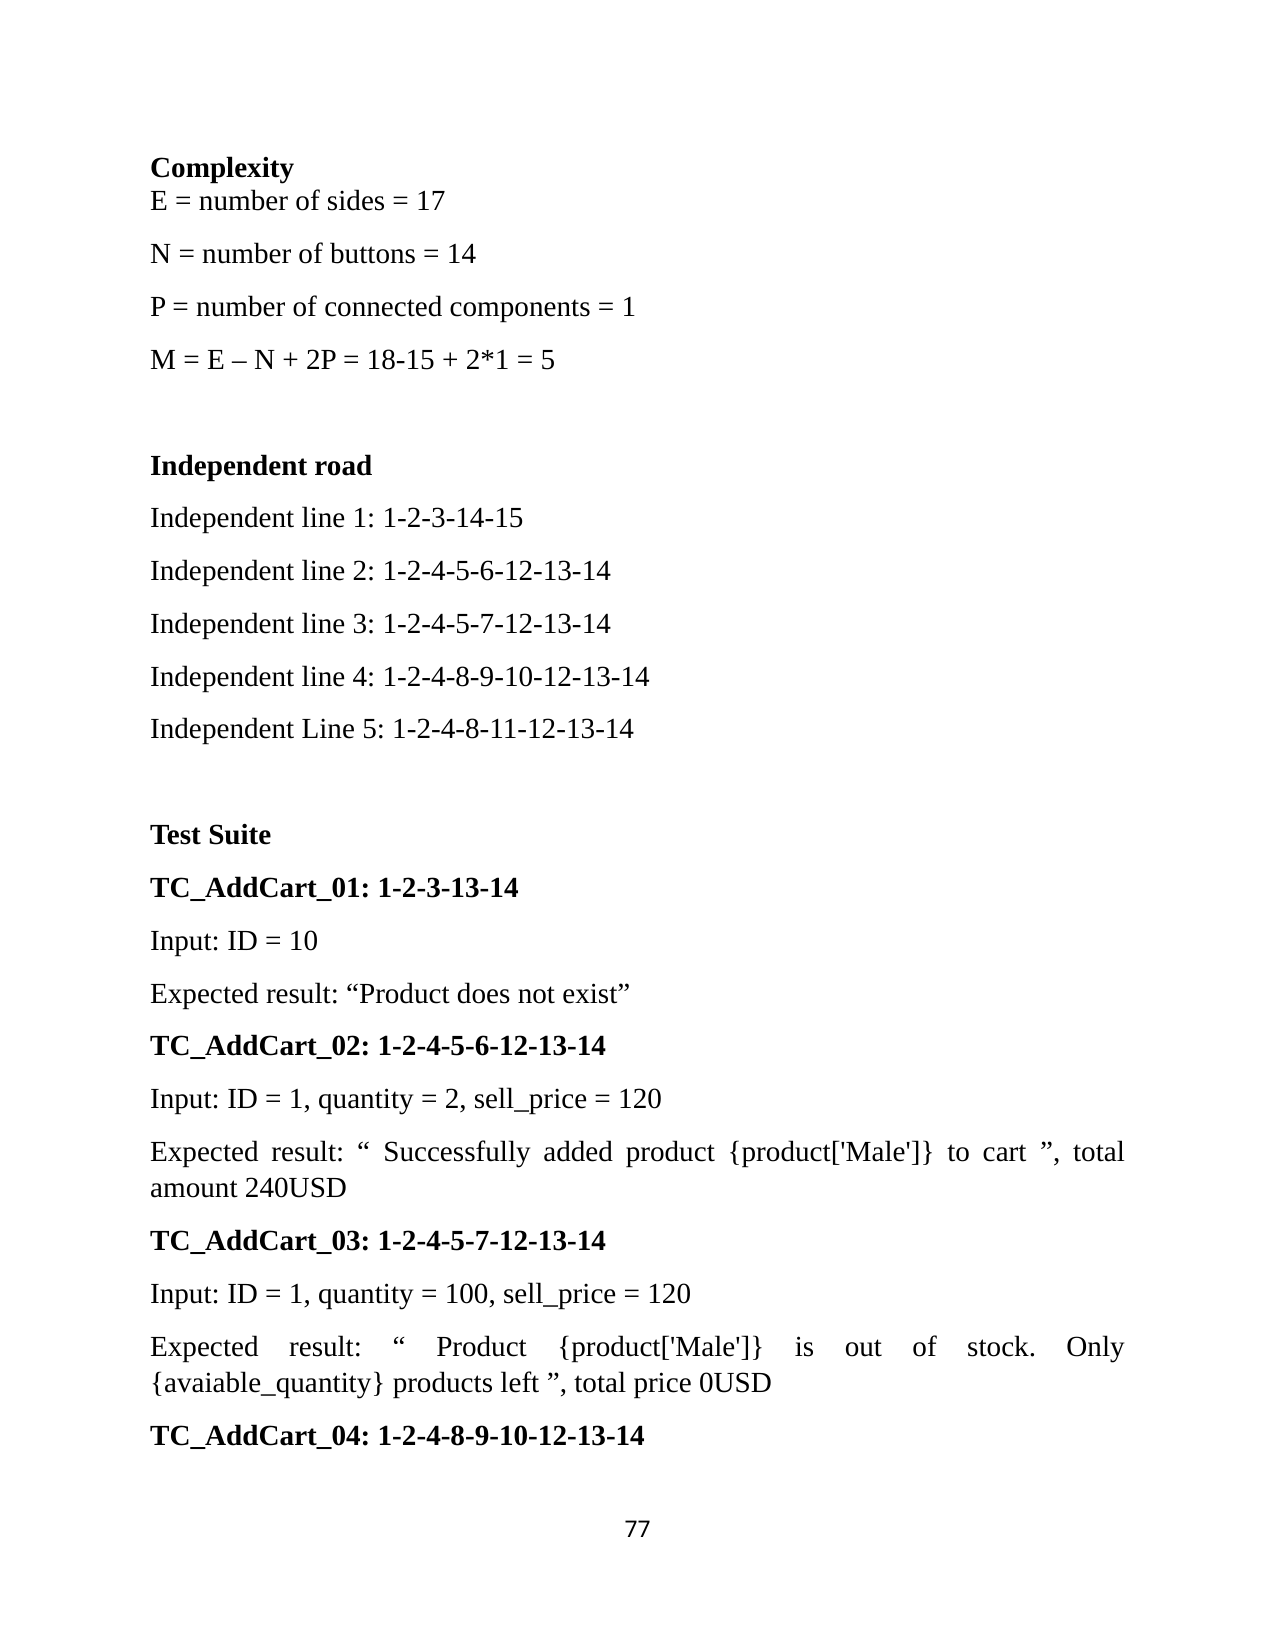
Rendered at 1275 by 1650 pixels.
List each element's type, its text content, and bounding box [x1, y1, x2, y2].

text Test Suite [150, 817, 1125, 851]
text TC_AddCart_02: 1-2-4-5-6-12-13-14 [150, 1028, 1125, 1062]
text Expected result: “ Product {product['Male']} is out of stock. Only {avaiable_quantity} products left ”, total price 0USD [150, 1329, 1125, 1398]
text TC_AddCart_03: 1-2-4-5-7-12-13-14 [150, 1223, 1125, 1257]
text Independent line 2: 1-2-4-5-6-12-13-14 [150, 553, 1125, 587]
text TC_AddCart_04: 1-2-4-8-9-10-12-13-14 [150, 1418, 1125, 1451]
text Independent line 4: 1-2-4-8-9-10-12-13-14 [150, 659, 1125, 692]
text M = E – N + 2P = 18-15 + 2*1 = 5 [150, 342, 1125, 376]
text Expected result: “Product does not exist” [150, 976, 1125, 1009]
text Complexity​ [150, 150, 1125, 183]
text P = number of connected components = 1 [150, 289, 1125, 323]
text TC_AddCart_01: 1-2-3-13-14 [150, 870, 1125, 904]
text E = number of sides = 17 [150, 183, 1125, 217]
text Independent line 1: 1-2-3-14-15 [150, 500, 1125, 534]
text Input: ID = 1, quantity = 100, sell_price = 120 [150, 1276, 1125, 1309]
text Independent Line 5: 1-2-4-8-11-12-13-14 [150, 712, 1125, 745]
text Input: ID = 10 [150, 923, 1125, 956]
text Input: ID = 1, quantity = 2, sell_price = 120 [150, 1081, 1125, 1115]
text Independent line 3: 1-2-4-5-7-12-13-14 [150, 606, 1125, 639]
text Independent road [150, 448, 1125, 481]
text Expected result: “ Successfully added product {product['Male']} to cart ”, total amount 240USD [150, 1134, 1125, 1204]
text N = number of buttons = 14 [150, 236, 1125, 270]
